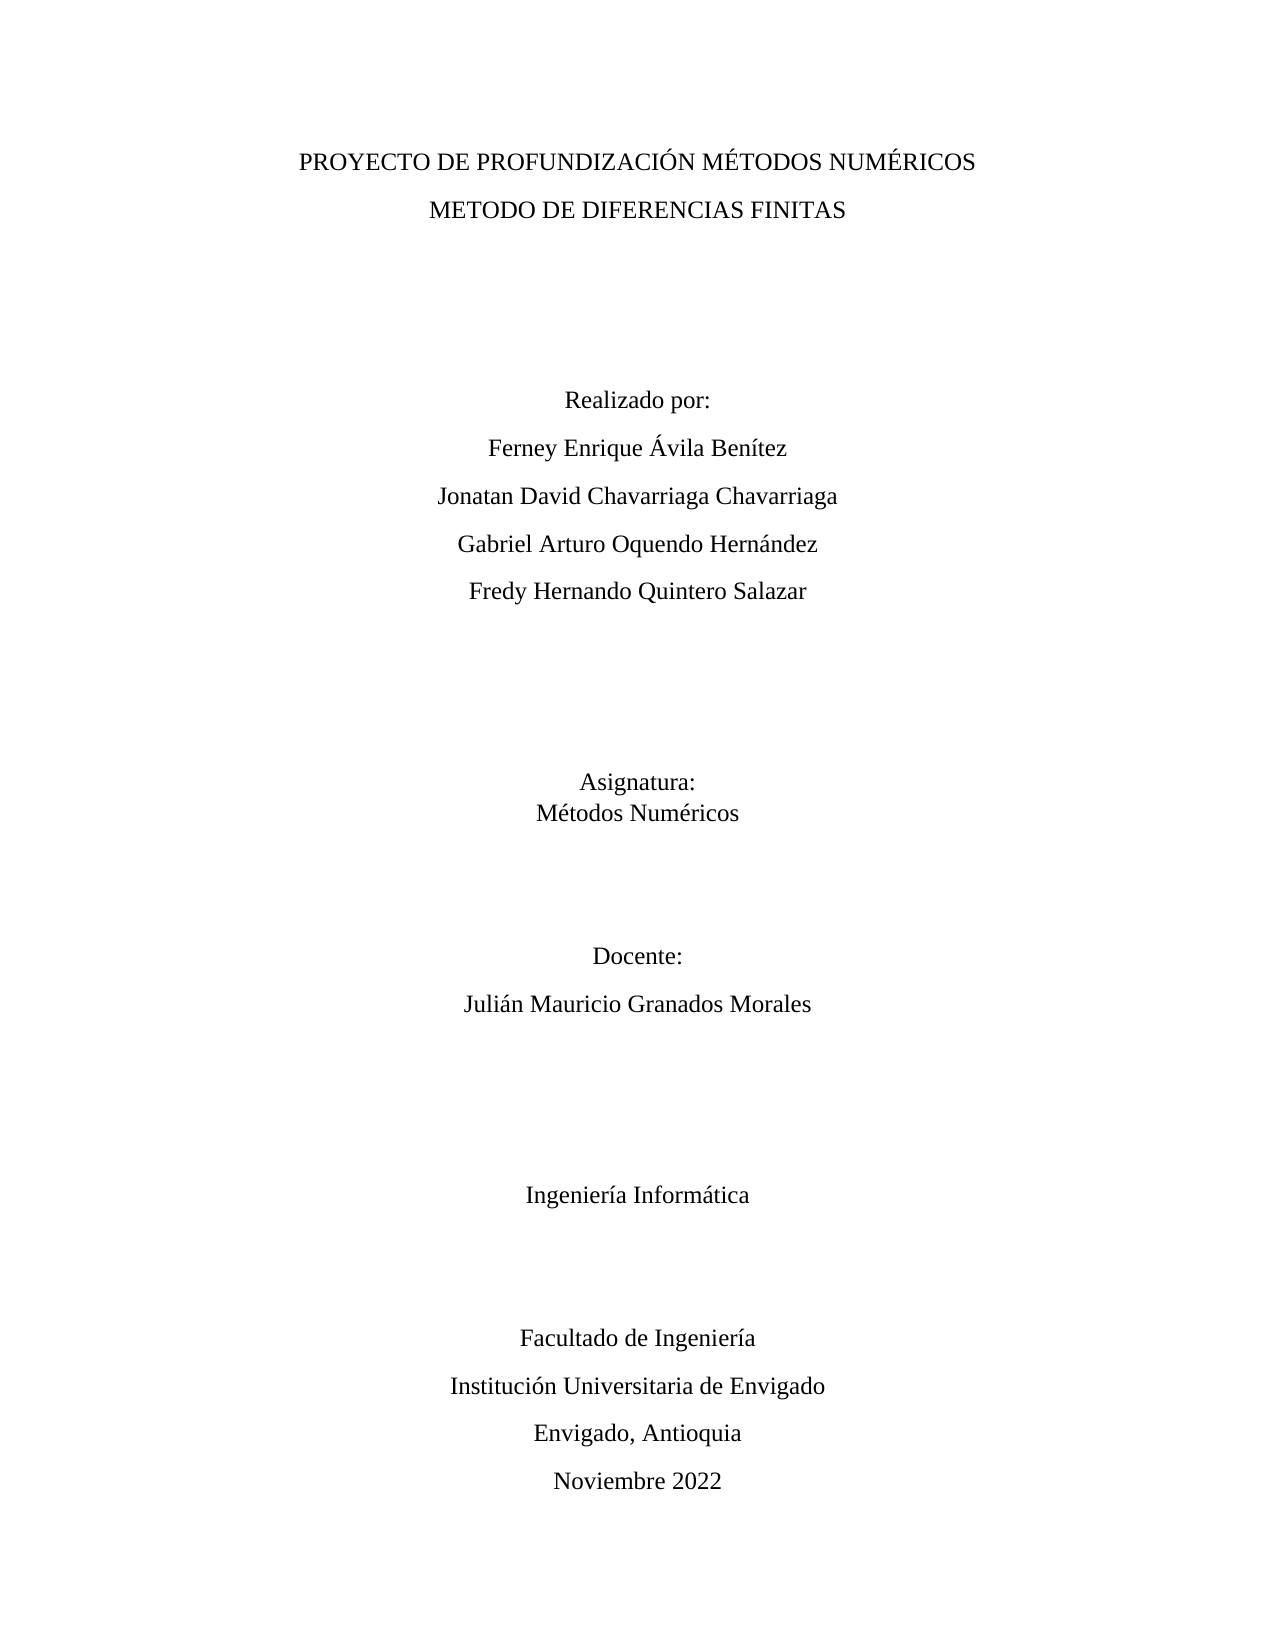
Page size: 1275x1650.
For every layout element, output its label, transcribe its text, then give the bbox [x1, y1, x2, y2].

text Fredy Hernando Quintero Salazar [177, 576, 1098, 605]
text METODO DE DIFERENCIAS FINITAS [177, 195, 1098, 223]
text Realizado por: [177, 386, 1098, 414]
text Julián Mauricio Granados Morales [177, 989, 1098, 1018]
text Asignatura: Métodos Numéricos [177, 767, 1098, 827]
text PROYECTO DE PROFUNDIZACIÓN MÉTODOS NUMÉRICOS [177, 147, 1098, 176]
text Institución Universitaria de Envigado [177, 1371, 1098, 1399]
text Envigado, Antioquia [177, 1418, 1098, 1447]
text Jonatan David Chavarriaga Chavarriaga [177, 481, 1098, 510]
text Noviembre 2022 [177, 1466, 1098, 1495]
text Gabriel Arturo Oquendo Hernández [177, 529, 1098, 557]
text Docente: [177, 941, 1098, 970]
text Facultado de Ingeniería [177, 1323, 1098, 1352]
text Ferney Enrique Ávila Benítez [177, 433, 1098, 462]
text Ingeniería Informática [177, 1180, 1098, 1209]
